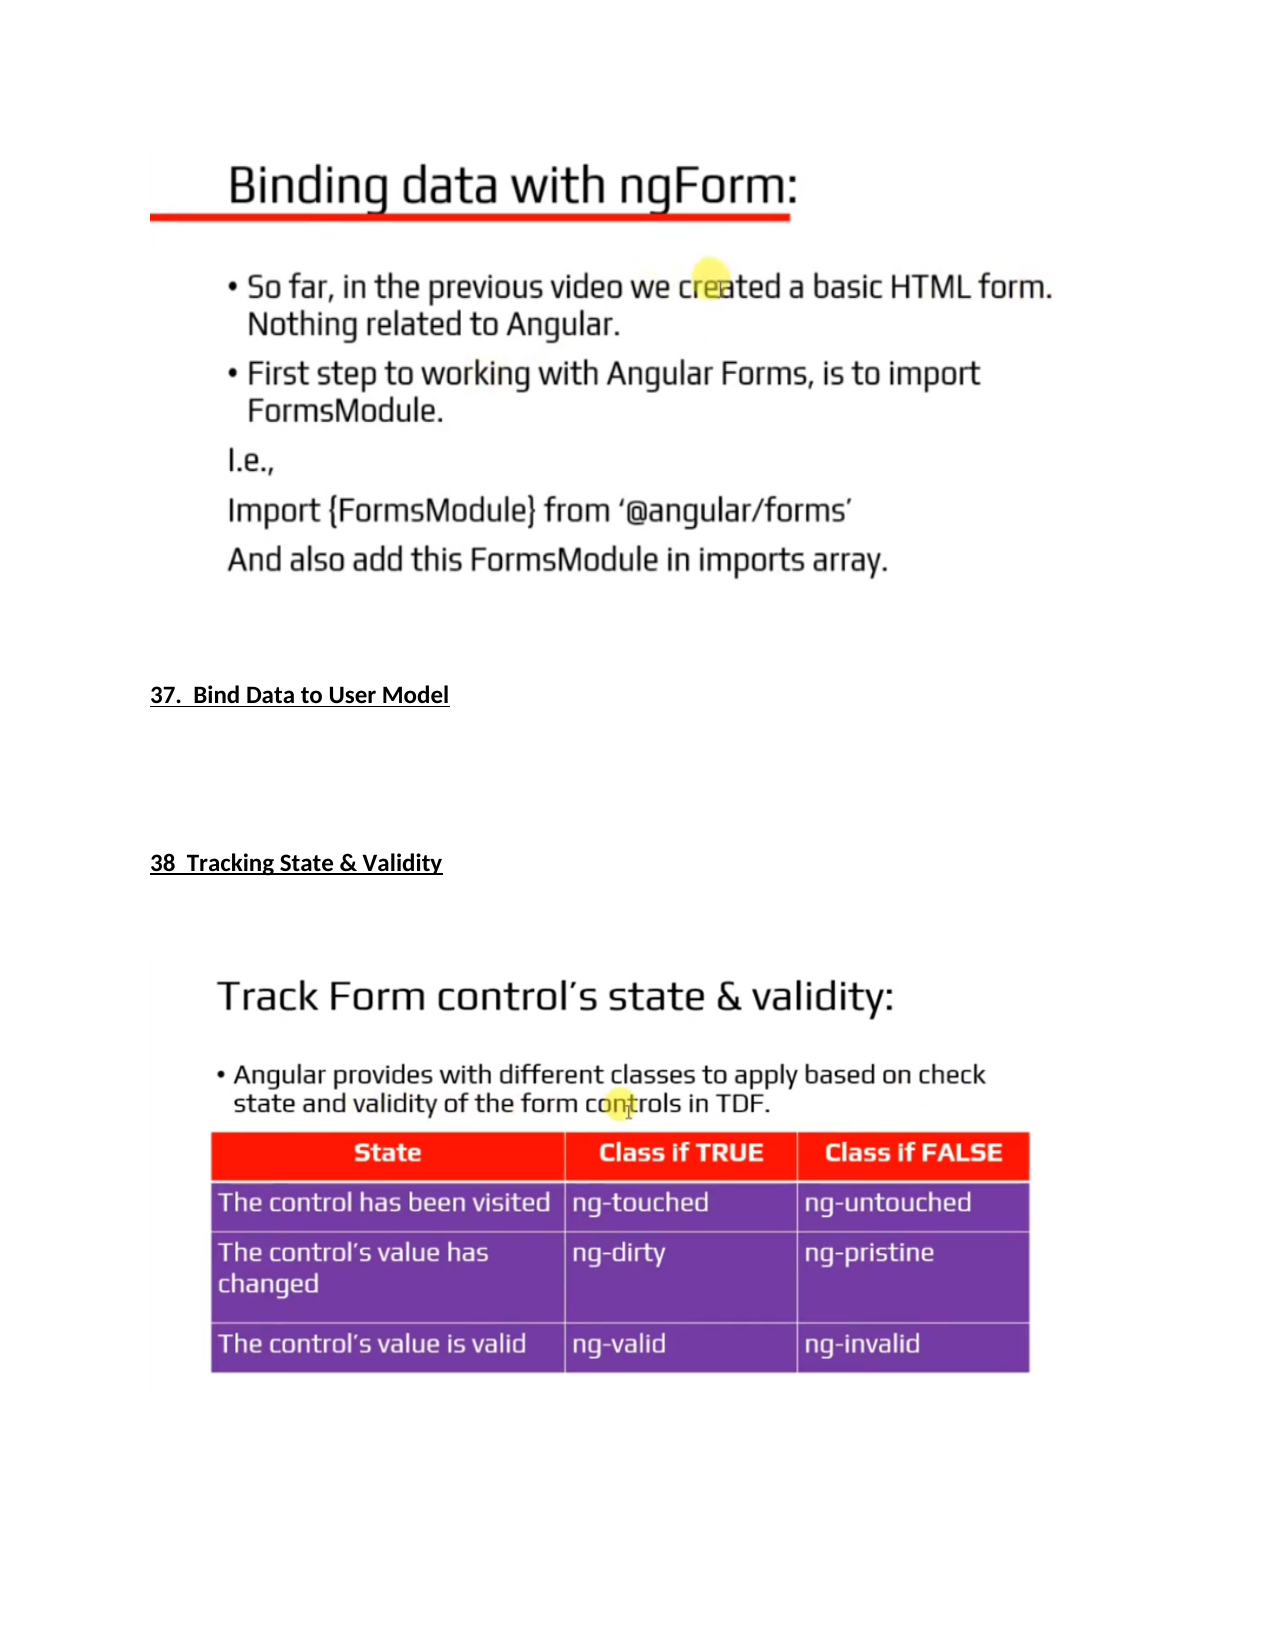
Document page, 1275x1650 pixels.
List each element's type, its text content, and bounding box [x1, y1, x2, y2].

picture [150, 150, 1090, 599]
text 37. Bind Data to User Model [150, 680, 1125, 710]
text 38 Tracking State & Validity [150, 847, 1125, 878]
picture [150, 958, 1050, 1397]
